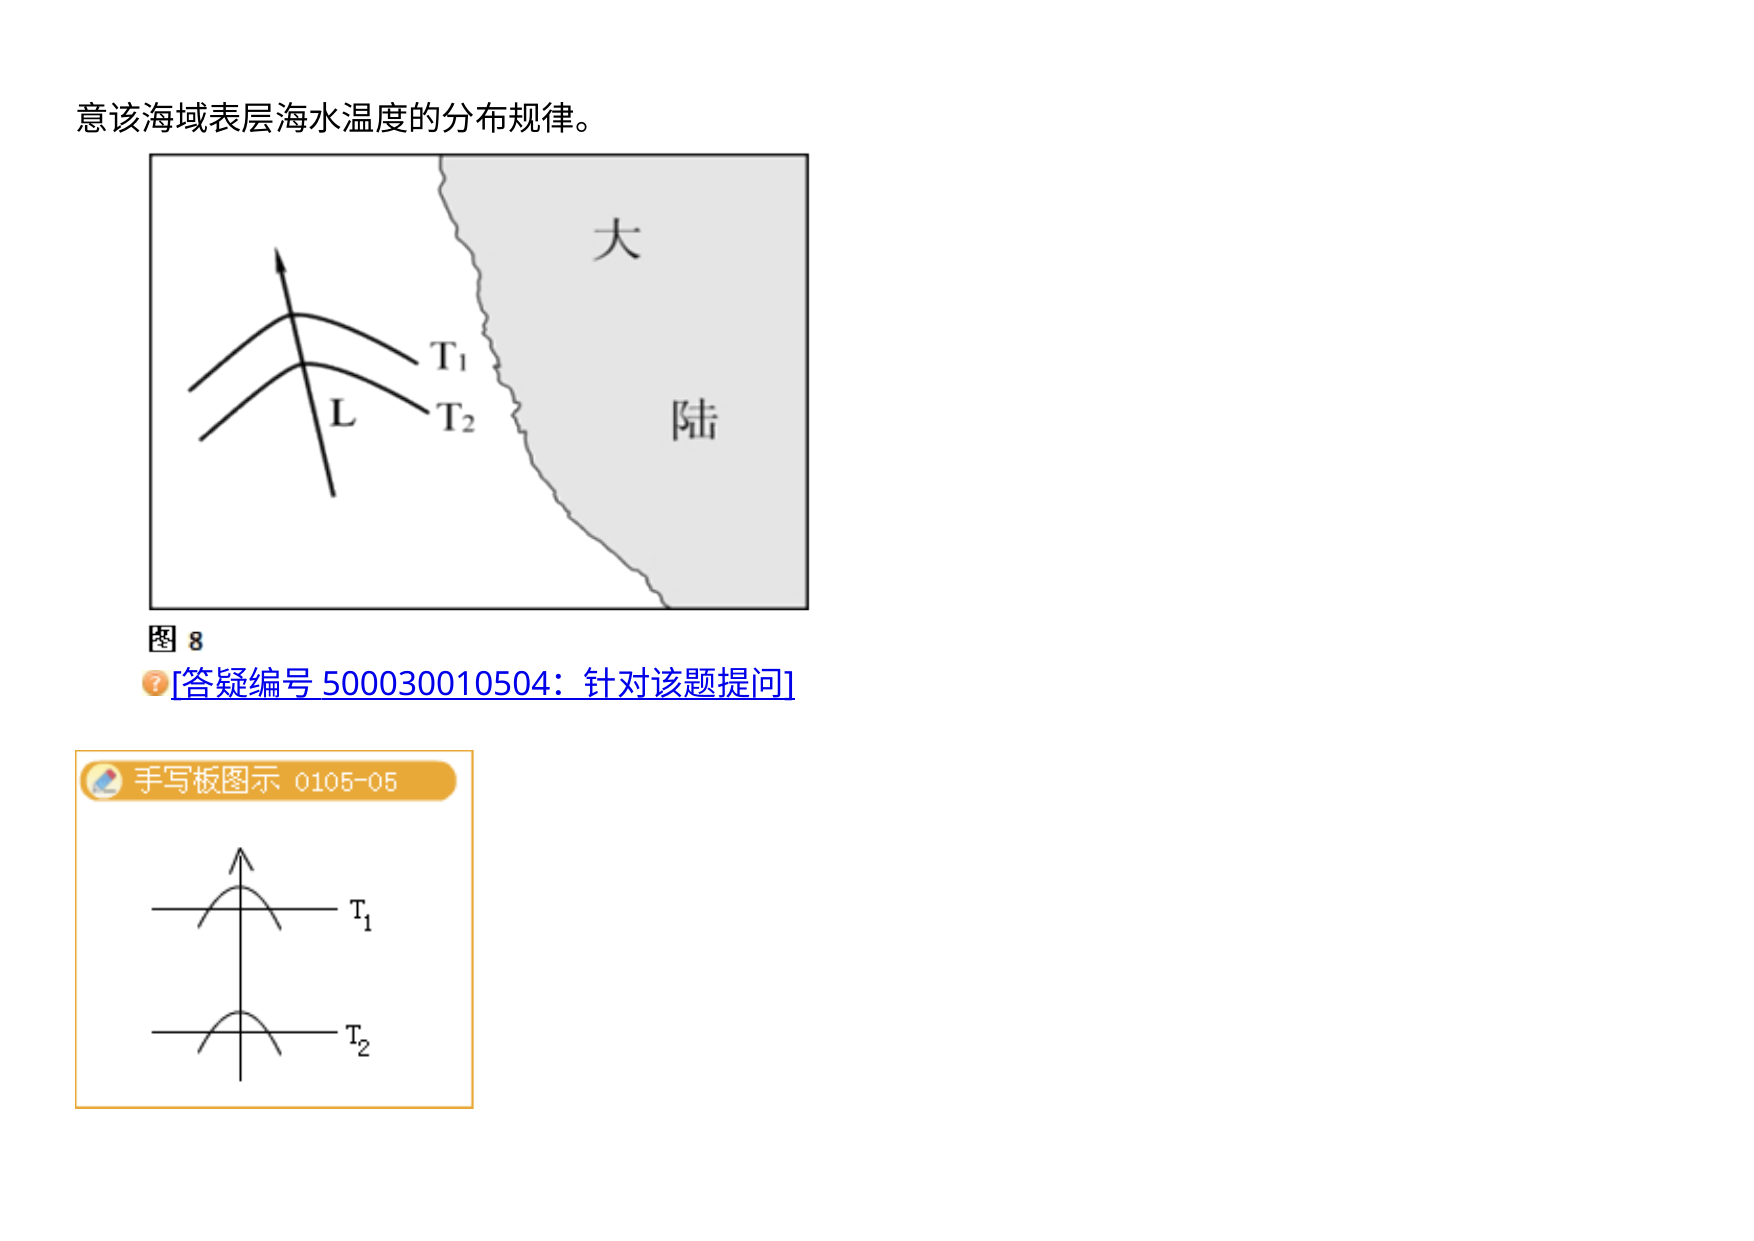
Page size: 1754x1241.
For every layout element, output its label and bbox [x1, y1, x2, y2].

picture [75, 750, 474, 1109]
picture [141, 670, 171, 696]
table_header [75, 91, 1537, 1109]
picture [141, 139, 814, 657]
